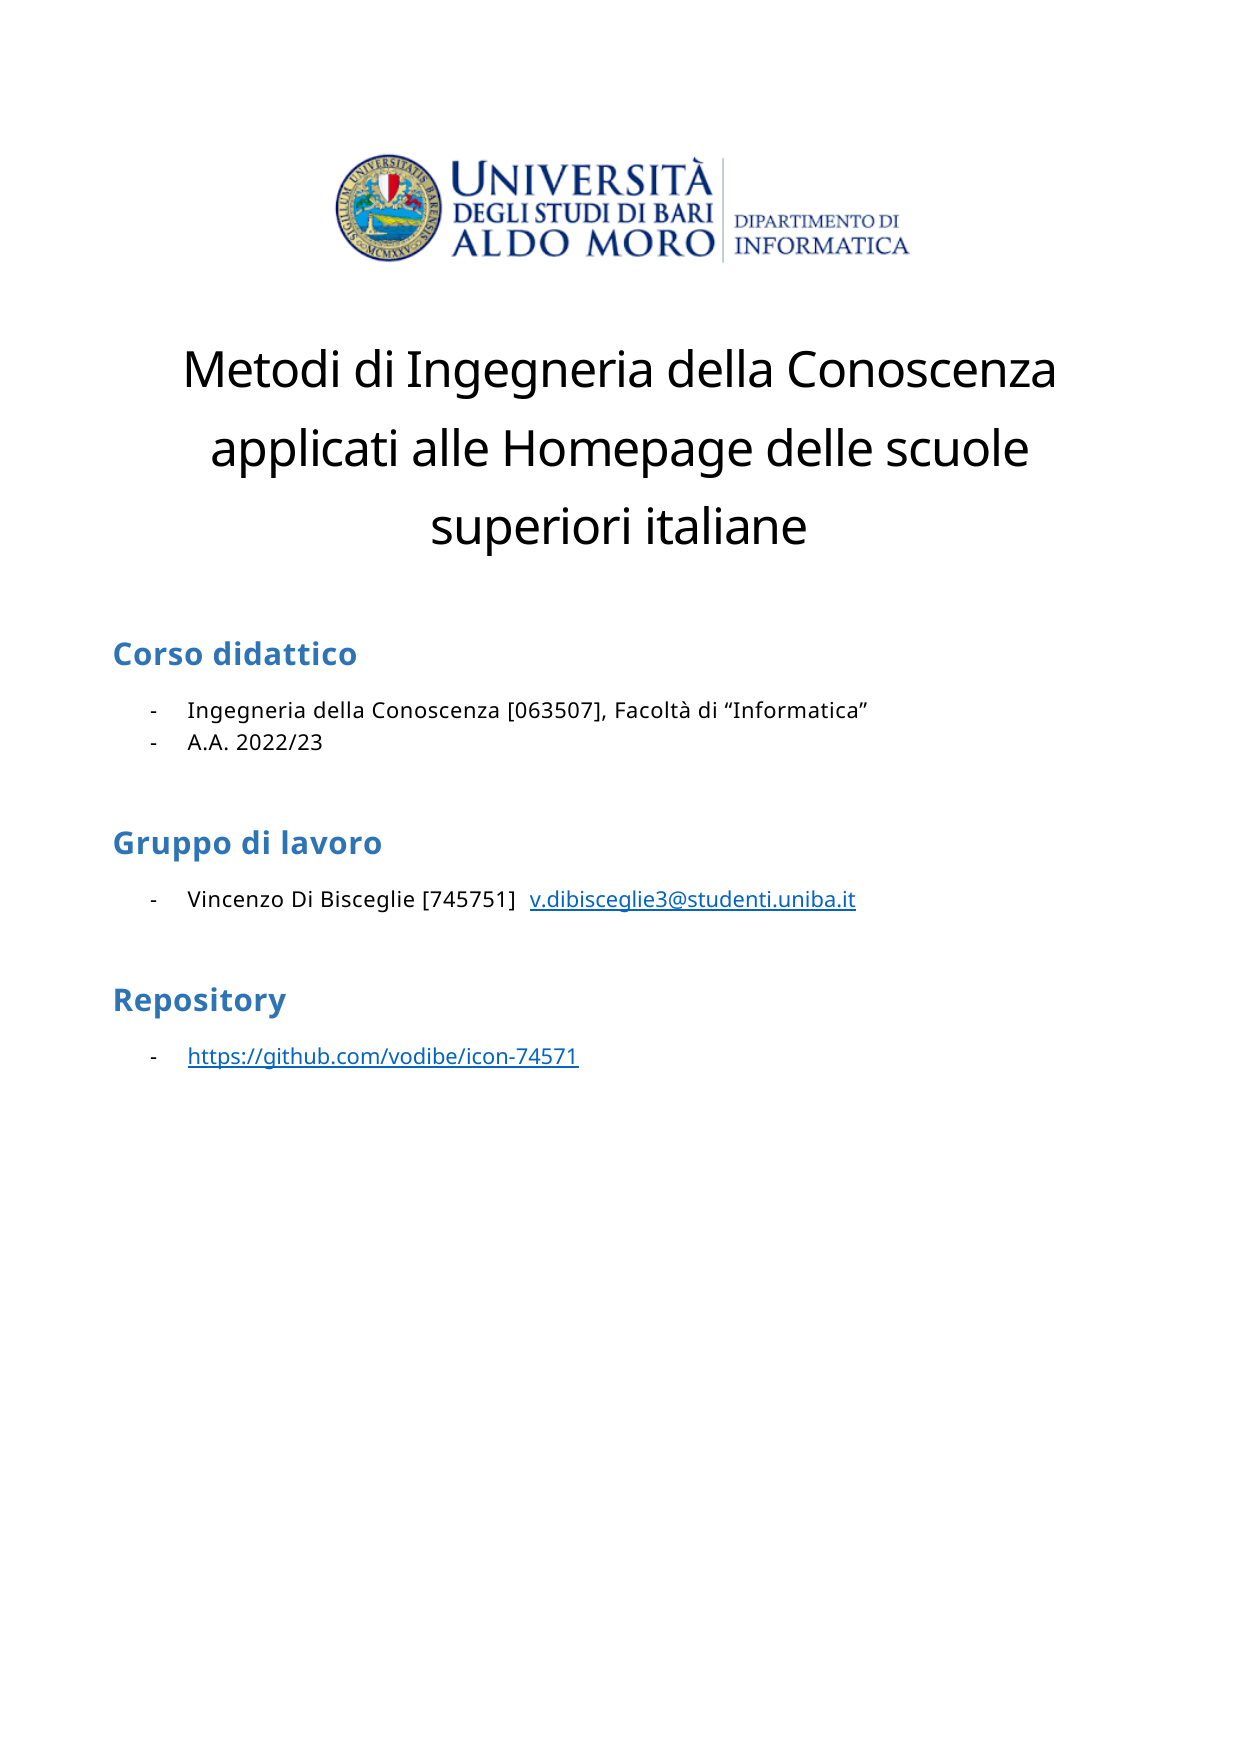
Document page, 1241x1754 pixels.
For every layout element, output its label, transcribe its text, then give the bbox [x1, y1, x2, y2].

subtitle Gruppo di lavoro [112, 821, 1128, 864]
list A.A. 2022/23 [150, 727, 1128, 756]
list https://github.com/vodibe/icon-74571 [150, 1041, 1128, 1071]
title Metodi di Ingegneria della Conoscenza applicati alle Homepage delle scuole superiori italiane [112, 334, 1128, 559]
picture [323, 150, 917, 270]
subtitle Corso didattico [112, 632, 1128, 674]
list Ingegneria della Conoscenza [063507], Facoltà di “Informatica” [150, 694, 1128, 724]
list Vincenzo Di Bisceglie [745751] v.dibisceglie3@studenti.uniba.it [150, 884, 1128, 914]
subtitle Repository [112, 978, 1128, 1021]
